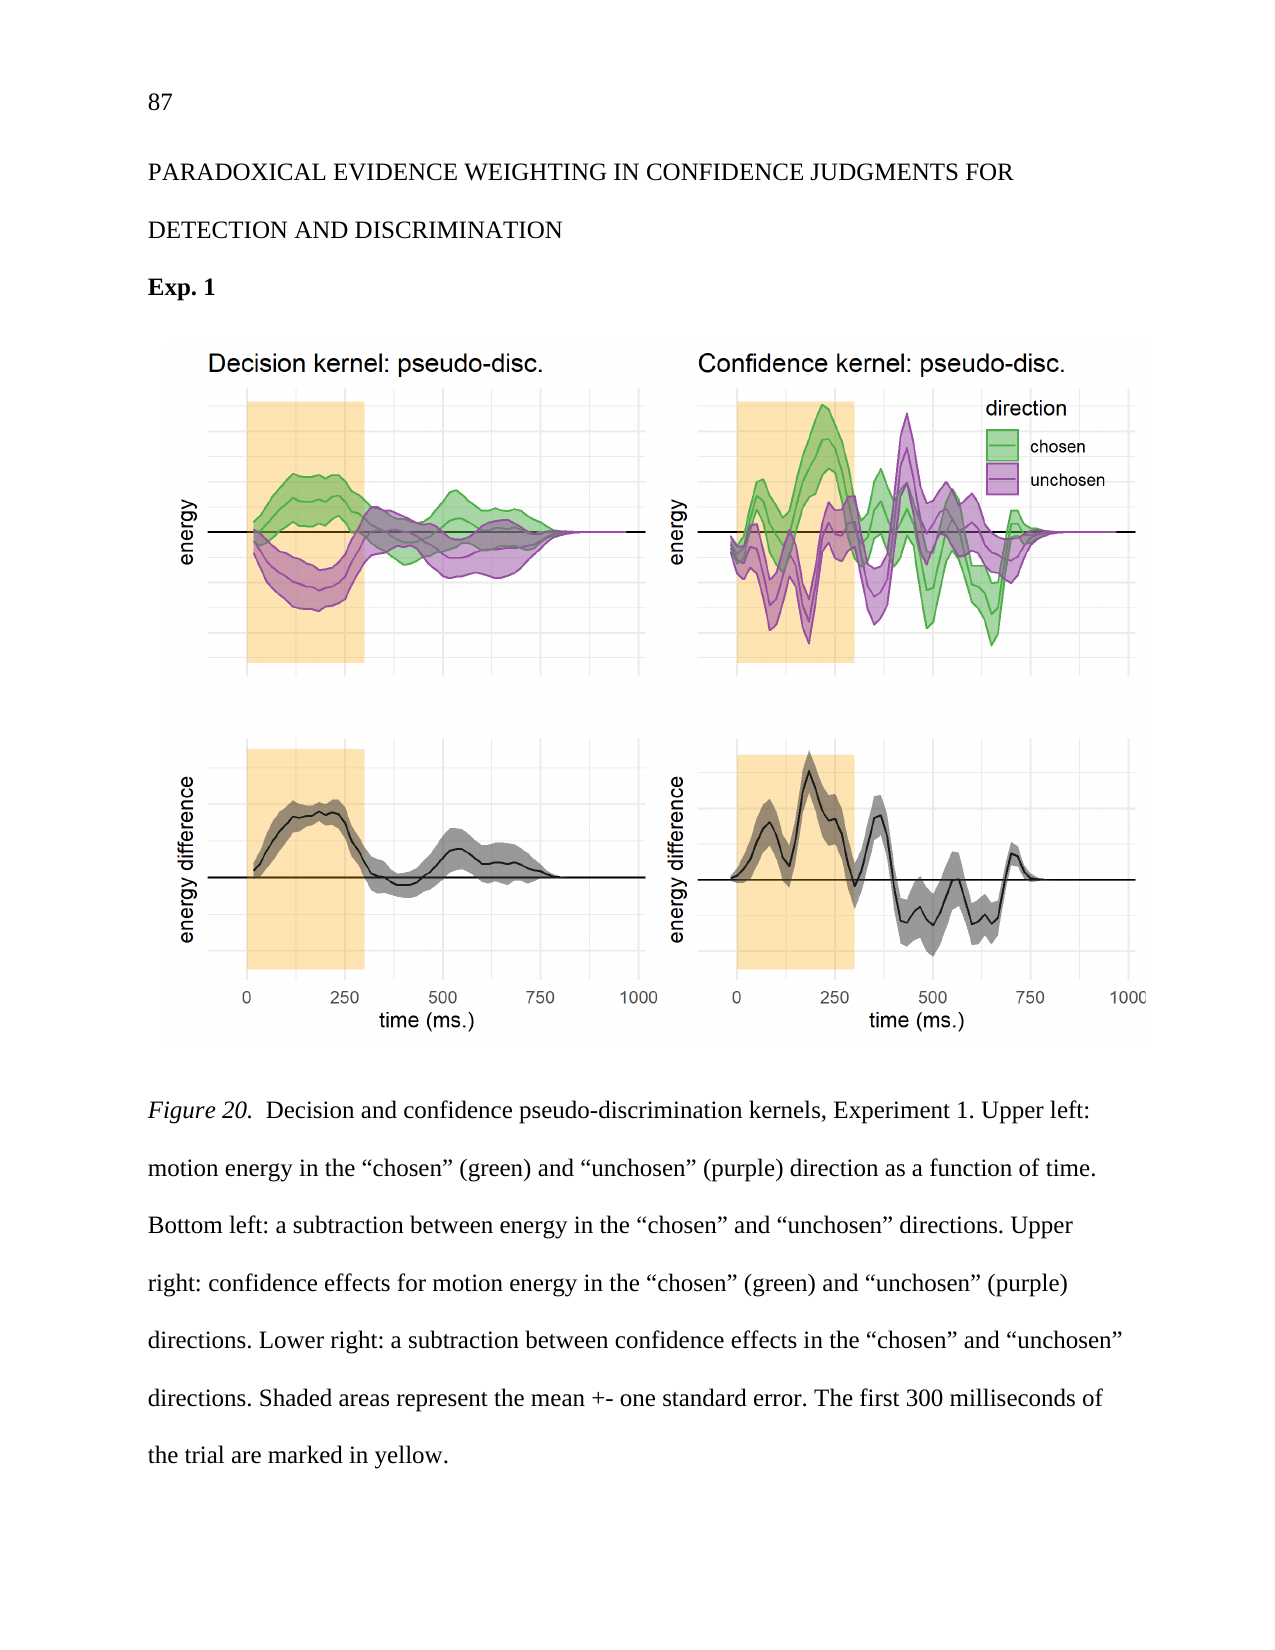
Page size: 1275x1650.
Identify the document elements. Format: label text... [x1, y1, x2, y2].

picture [166, 342, 1146, 1042]
text Figure 20. Decision and confidence pseudo-discrimination kernels, Experiment 1. Upper left: motion energy in the “chosen” (green) and “unchosen” (purple) direction as a function of time. Bottom left: a subtraction between energy in the “chosen” and “unchosen” directions. Upper right: confidence effects for motion energy in the “chosen” (green) and “unchosen” (purple) directions. Lower right: a subtraction between confidence effects in the “chosen” and “unchosen” directions. Shaded areas represent the mean +- one standard error. The first 300 milliseconds of the trial are marked in yellow. [148, 1096, 1127, 1469]
subtitle Exp. 1 [148, 272, 1127, 301]
